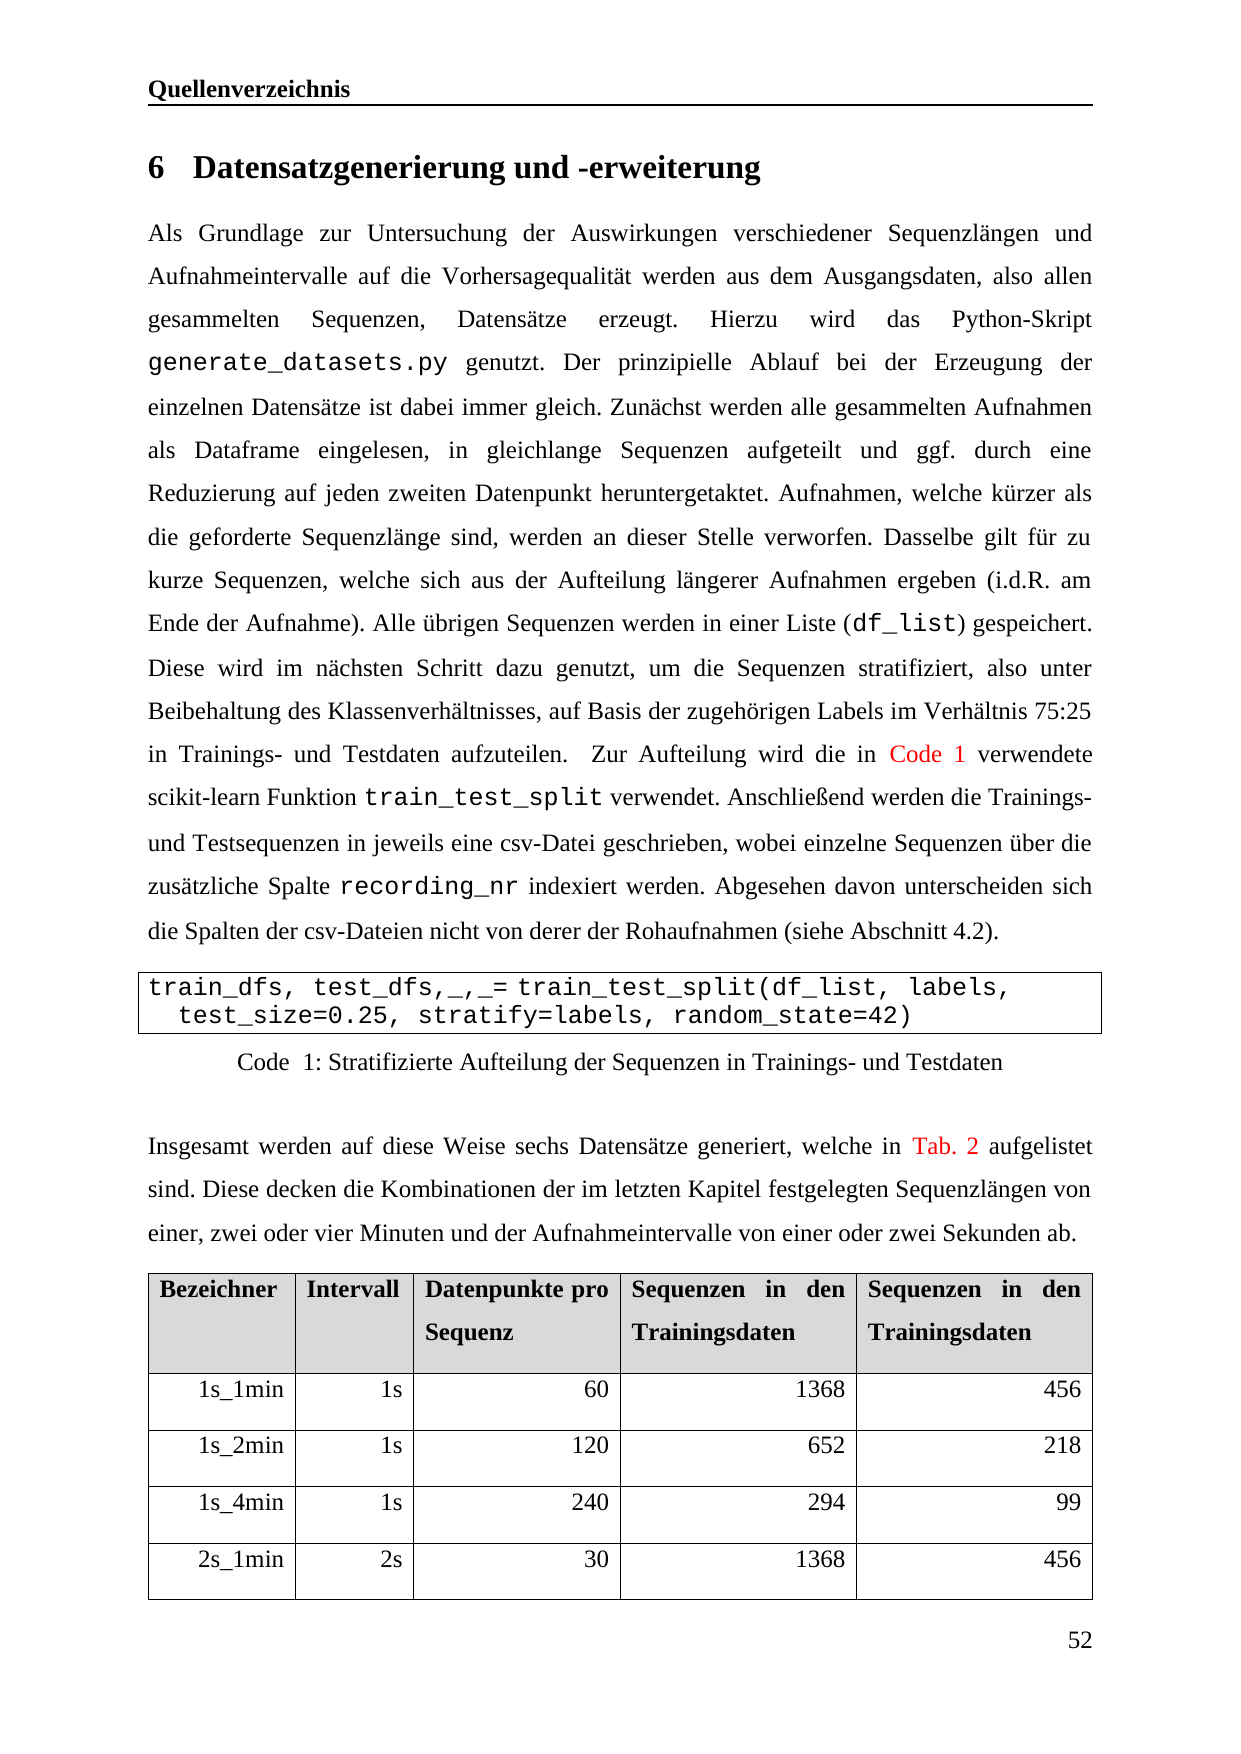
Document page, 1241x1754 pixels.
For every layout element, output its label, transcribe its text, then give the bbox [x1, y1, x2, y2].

table_cell 1s_4min [149, 1487, 295, 1543]
table_cell 456 [857, 1544, 1092, 1599]
table_cell 218 [857, 1431, 1092, 1486]
table_cell 1s [296, 1431, 413, 1486]
table_header Bezeichner [149, 1274, 295, 1373]
table_header Sequenzen in den Trainingsdaten [857, 1274, 1092, 1373]
table_cell 2s_1min [149, 1544, 295, 1599]
table_header Sequenzen in den Trainingsdaten [621, 1274, 856, 1373]
table_cell 294 [621, 1487, 856, 1543]
table_header Datenpunkte pro Sequenz [414, 1274, 620, 1373]
table_cell 652 [621, 1431, 856, 1486]
table_cell 99 [857, 1487, 1092, 1543]
table_cell 1368 [621, 1374, 856, 1429]
text Als Grundlage zur Untersuchung der Auswirkungen verschiedener Sequenzlängen und Aufnahmeintervalle auf die Vorhersagequalität werden aus dem Ausgangsdaten, also allen gesammelten Sequenzen, Datensätze erzeugt. Hierzu wird das Python-Skript generate_datasets.py genutzt. Der prinzipielle Ablauf bei der Erzeugung der einzelnen Datensätze ist dabei immer gleich. Zunächst werden alle gesammelten Aufnahmen als Dataframe eingelesen, in gleichlange Sequenzen aufgeteilt und ggf. durch eine Reduzierung auf jeden zweiten Datenpunkt heruntergetaktet. Aufnahmen, welche kürzer als die geforderte Sequenzlänge sind, werden an dieser Stelle verworfen. Dasselbe gilt für zu kurze Sequenzen, welche sich aus der Aufteilung längerer Aufnahmen ergeben (i.d.R. am Ende der Aufnahme). Alle übrigen Sequenzen werden in einer Liste (df_list) gespeichert. Diese wird im nächsten Schritt dazu genutzt, um die Sequenzen stratifiziert, also unter Beibehaltung des Klassenverhältnisses, auf Basis der zugehörigen Labels im Verhältnis 75:25 in Trainings- und Testdaten aufzuteilen. Zur Aufteilung wird die in Code 1 verwendete scikit-learn Funktion train_test_split verwendet. Anschließend werden die Trainings- und Testsequenzen in jeweils eine csv-Datei geschrieben, wobei einzelne Sequenzen über die zusätzliche Spalte recording_nr indexiert werden. Abgesehen davon unterscheiden sich die Spalten der csv-Dateien nicht von derer der Rohaufnahmen (siehe Abschnitt 4.2). [148, 218, 1093, 945]
table_cell 30 [414, 1544, 620, 1599]
text test_size=0.25, stratify=labels, random_state=42) [139, 1000, 1101, 1033]
text train_dfs, test_dfs,_,_= train_test_split(df_list, labels, [139, 973, 1101, 1000]
table_cell 60 [414, 1374, 620, 1429]
table_cell 1368 [621, 1544, 856, 1599]
table_cell 240 [414, 1487, 620, 1543]
table_cell 2s [296, 1544, 413, 1599]
table_cell 1s [296, 1374, 413, 1429]
table_cell 120 [414, 1431, 620, 1486]
table_cell 1s_2min [149, 1431, 295, 1486]
table_cell 1s [296, 1487, 413, 1543]
table_cell 456 [857, 1374, 1092, 1429]
table_header Intervall [296, 1274, 413, 1373]
text Insgesamt werden auf diese Weise sechs Datensätze generiert, welche in Tab. 2 aufgelistet sind. Diese decken die Kombinationen der im letzten Kapitel festgelegten Sequenzlängen von einer, zwei oder vier Minuten und der Aufnahmeintervalle von einer oder zwei Sekunden ab. [148, 1131, 1093, 1246]
subtitle Datensatzgenerierung und -erweiterung [148, 148, 1093, 186]
table_cell 1s_1min [149, 1374, 295, 1429]
